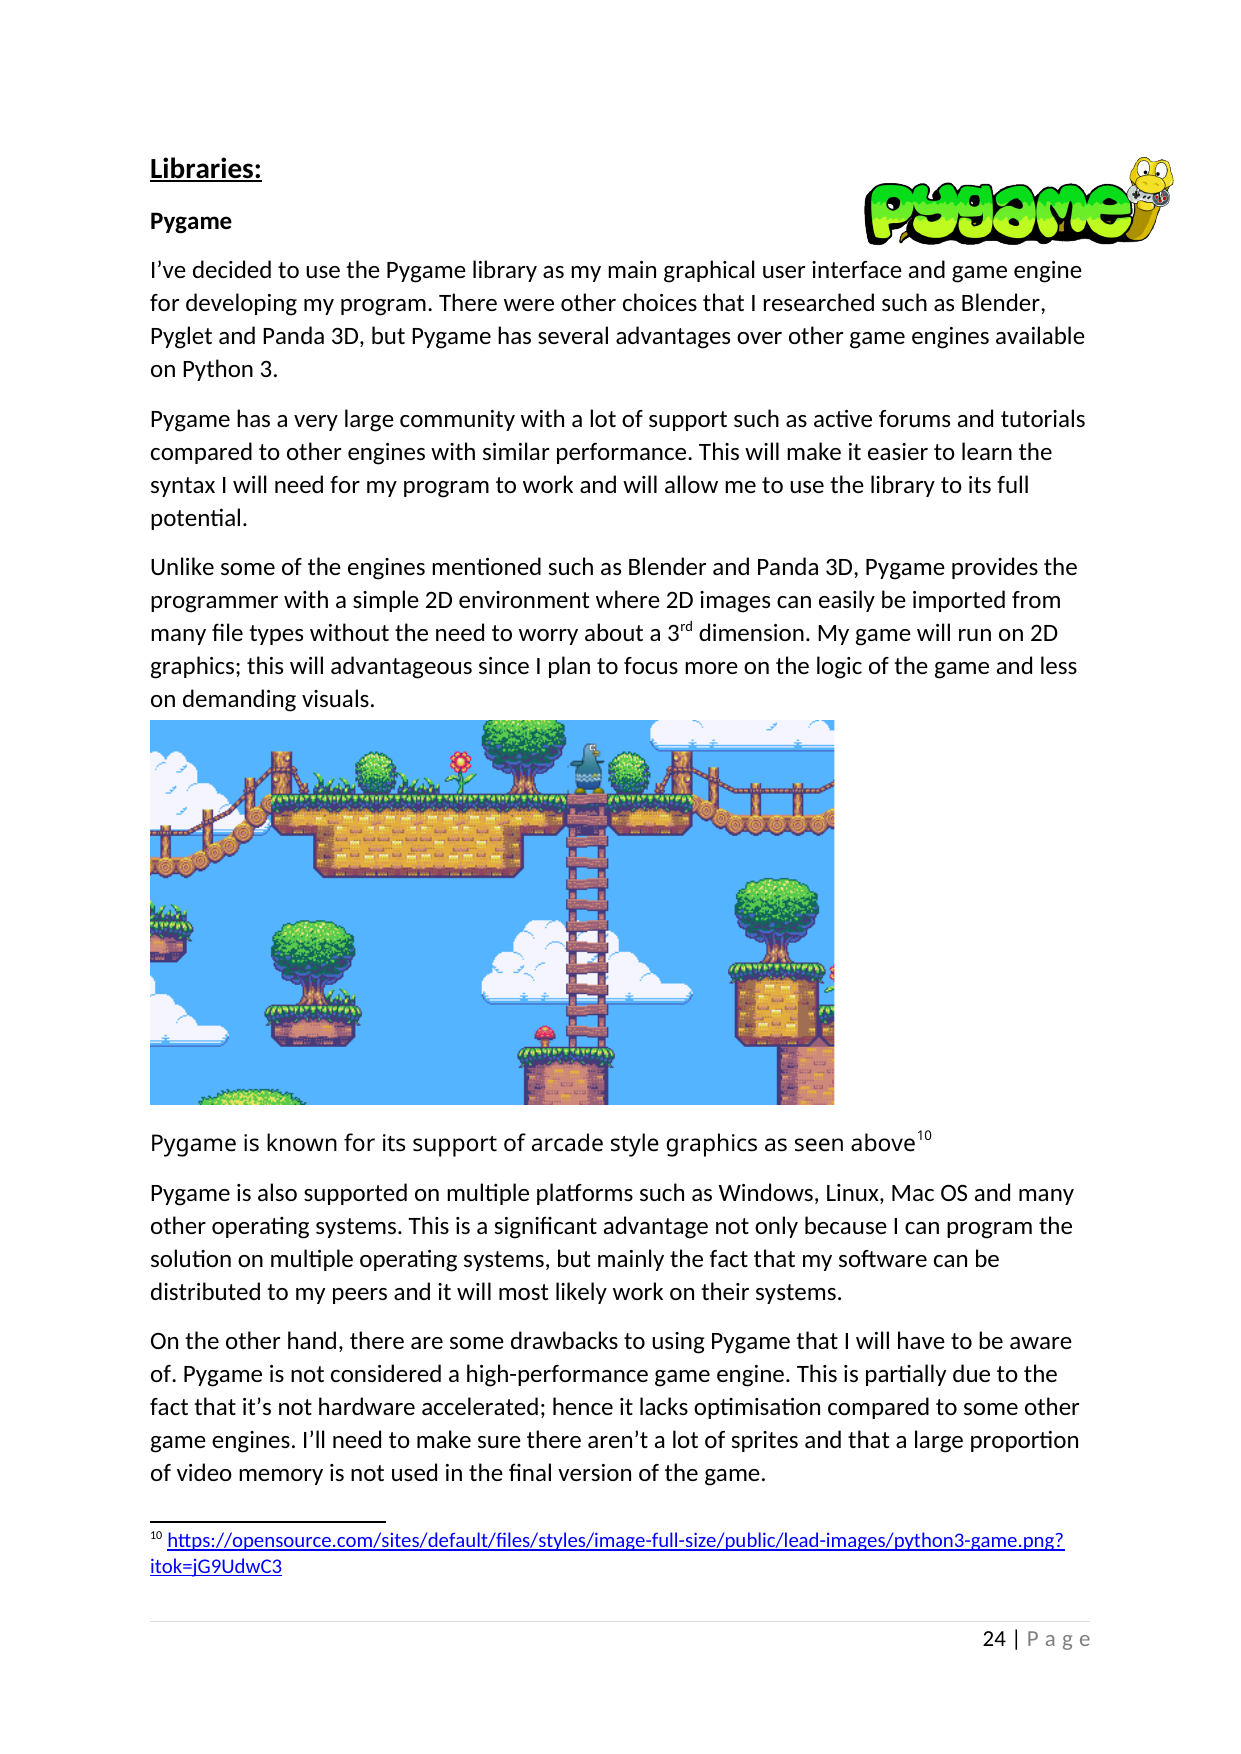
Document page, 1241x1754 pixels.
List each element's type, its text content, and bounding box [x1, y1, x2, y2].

text I’ve decided to use the Pygame library as my main graphical user interface and game engine for developing my program. There were other choices that I researched such as Blender, Pyglet and Panda 3D, but Pygame has several advantages over other game engines available on Python 3. [150, 255, 1090, 384]
picture [150, 720, 835, 1105]
text Pygame [150, 205, 1090, 236]
text Unlike some of the engines mentioned such as Blender and Panda 3D, Pygame provides the programmer with a simple 2D environment where 2D images can easily be imported from many file types without the need to worry about a 3rd dimension. My game will run on 2D graphics; this will advantageous since I plan to focus more on the logic of the game and less on demanding visuals. [150, 551, 1090, 713]
picture [862, 154, 1175, 248]
text Pygame is also supported on multiple platforms such as Windows, Linux, Mac OS and many other operating systems. This is a significant advantage not only because I can program the solution on multiple operating systems, but mainly the fact that my software can be distributed to my peers and it will most likely work on their systems. [150, 1177, 1090, 1306]
text On the other hand, there are some drawbacks to using Pygame that I will have to be aware of. Pygame is not considered a high-performance game engine. This is partially due to the fact that it’s not hardware accelerated; hence it lacks optimisation compared to some other game engines. I’ll need to make sure there aren’t a lot of sprites and that a large proportion of video memory is not used in the final version of the game. [150, 1325, 1090, 1487]
text Pygame has a very large community with a lot of support such as active forums and tutorials compared to other engines with similar performance. This will make it easier to learn the syntax I will need for my program to work and will allow me to use the library to its full potential. [150, 403, 1090, 532]
text Libraries: [150, 150, 1090, 186]
